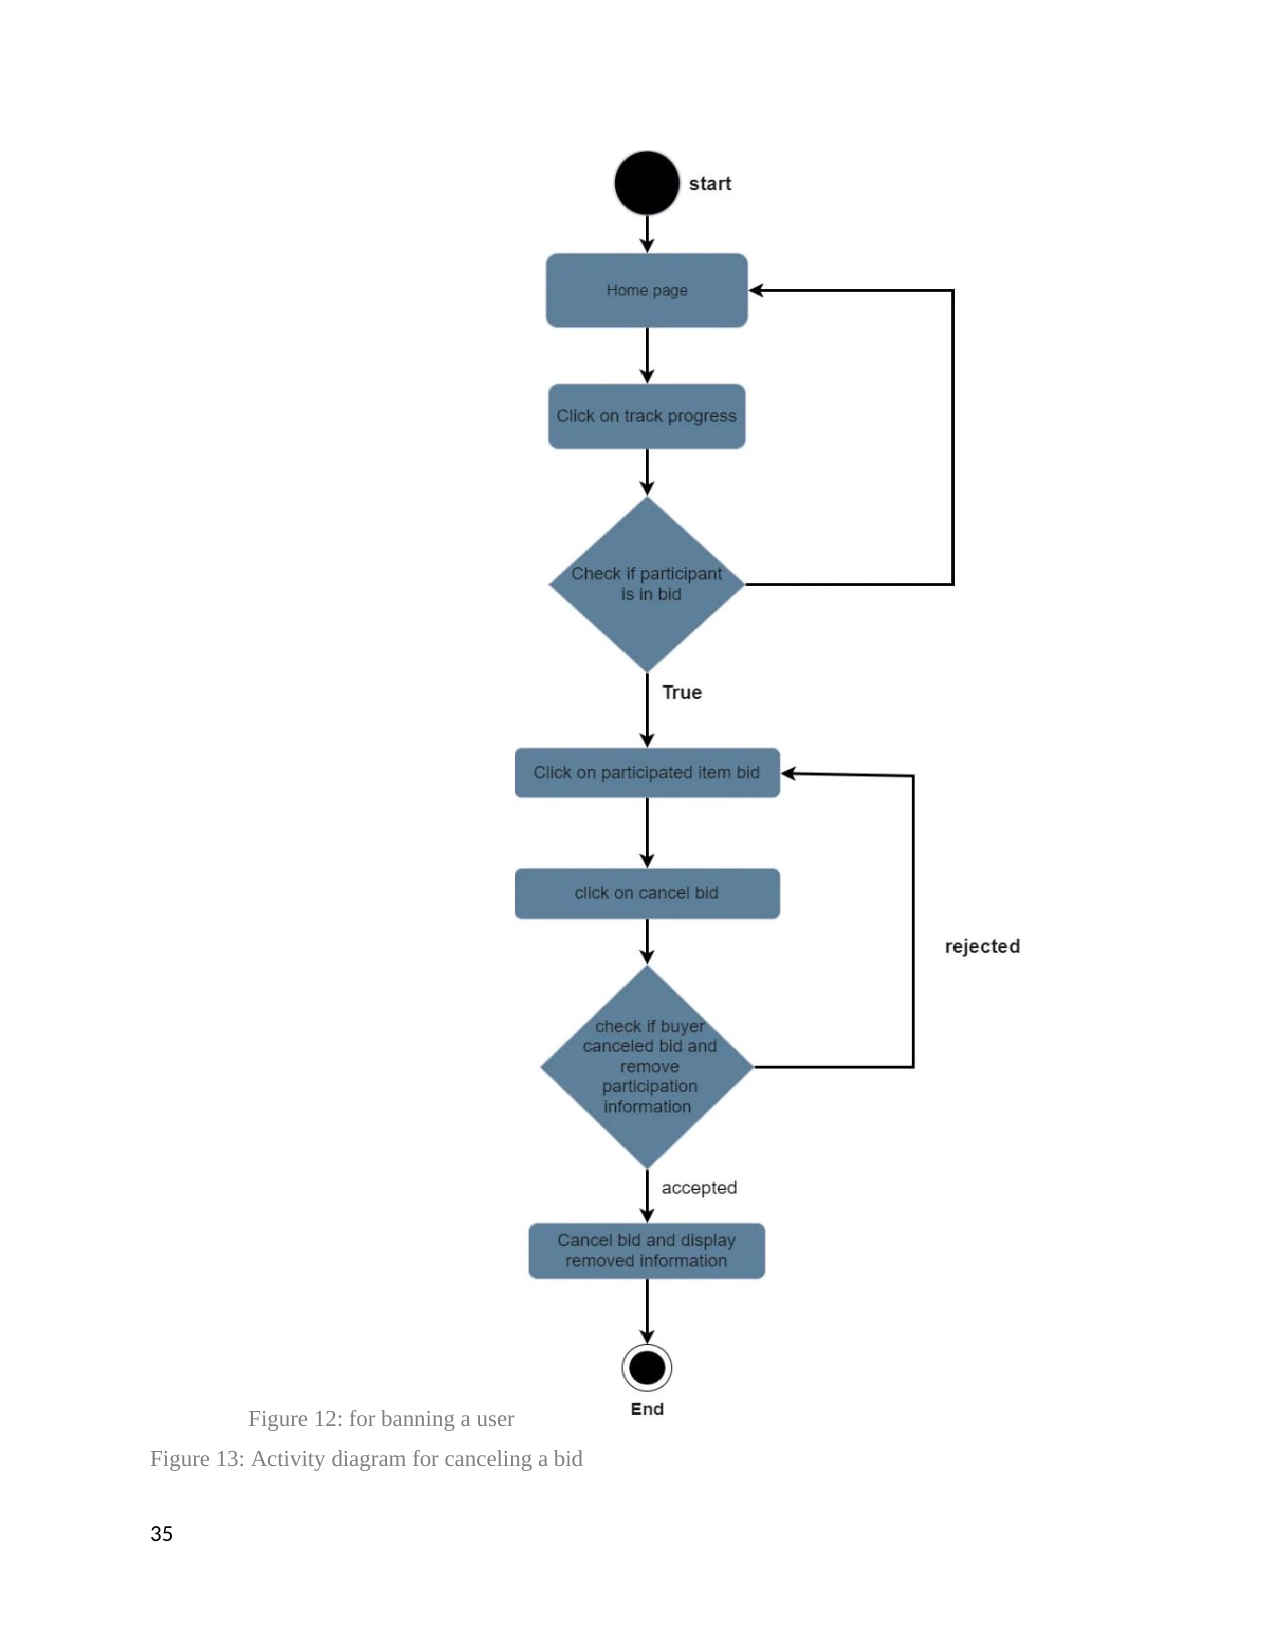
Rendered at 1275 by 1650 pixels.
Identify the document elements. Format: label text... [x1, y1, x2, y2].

text Figure 13: Activity diagram for canceling a bid [150, 1444, 1125, 1471]
picture [514, 150, 1028, 1427]
